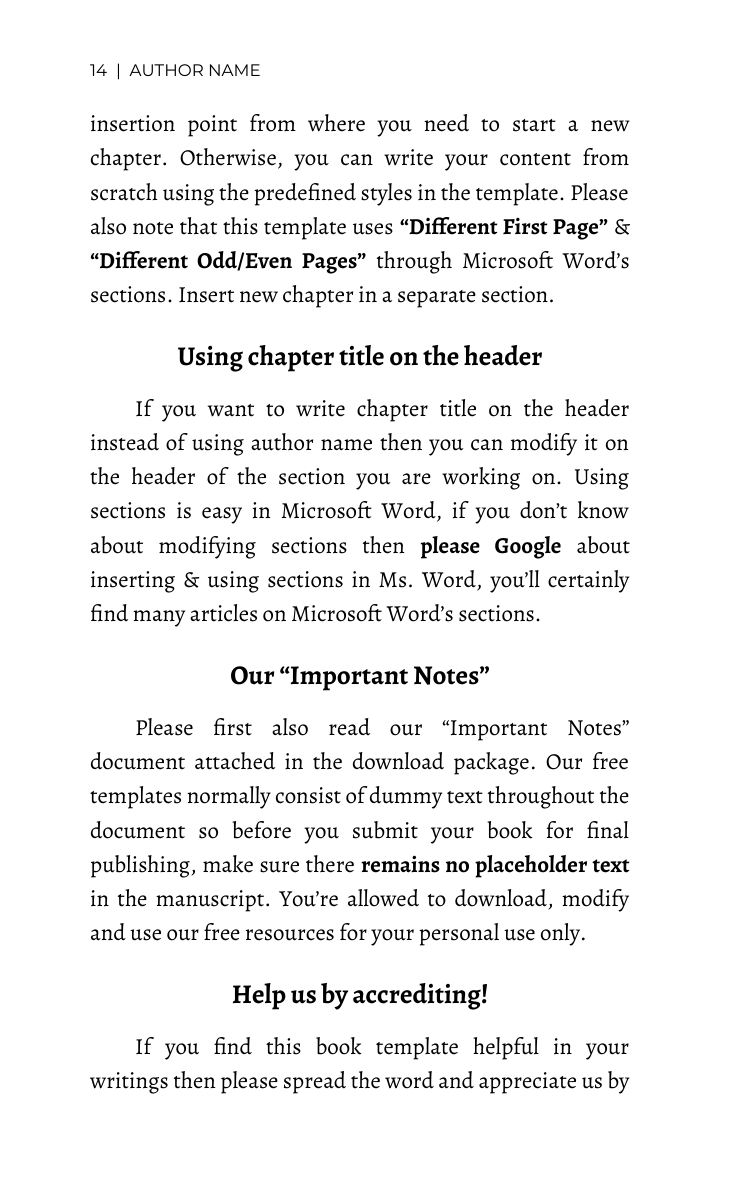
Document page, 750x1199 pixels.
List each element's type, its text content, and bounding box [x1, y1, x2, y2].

subtitle Our “Important Notes” [90, 657, 630, 694]
subtitle Using chapter title on the header [90, 338, 630, 375]
text If you want to write chapter title on the header instead of using author name then you can modify it on the header of the section you are working on. Using sections is easy in Microsoft Word, if you don’t know about modifying sections then please Google about inserting & using sections in Ms. Word, you’ll certainly find many articles on Microsoft Word’s sections. [90, 393, 630, 629]
subtitle Help us by accrediting! [90, 976, 630, 1013]
text Please first also read our “Important Notes” document attached in the download package. Our free templates normally consist of dummy text throughout the document so before you submit your book for final publishing, make sure there remains no placeholder text in the manuscript. You’re allowed to download, modify and use our free resources for your personal use only. [90, 712, 630, 948]
